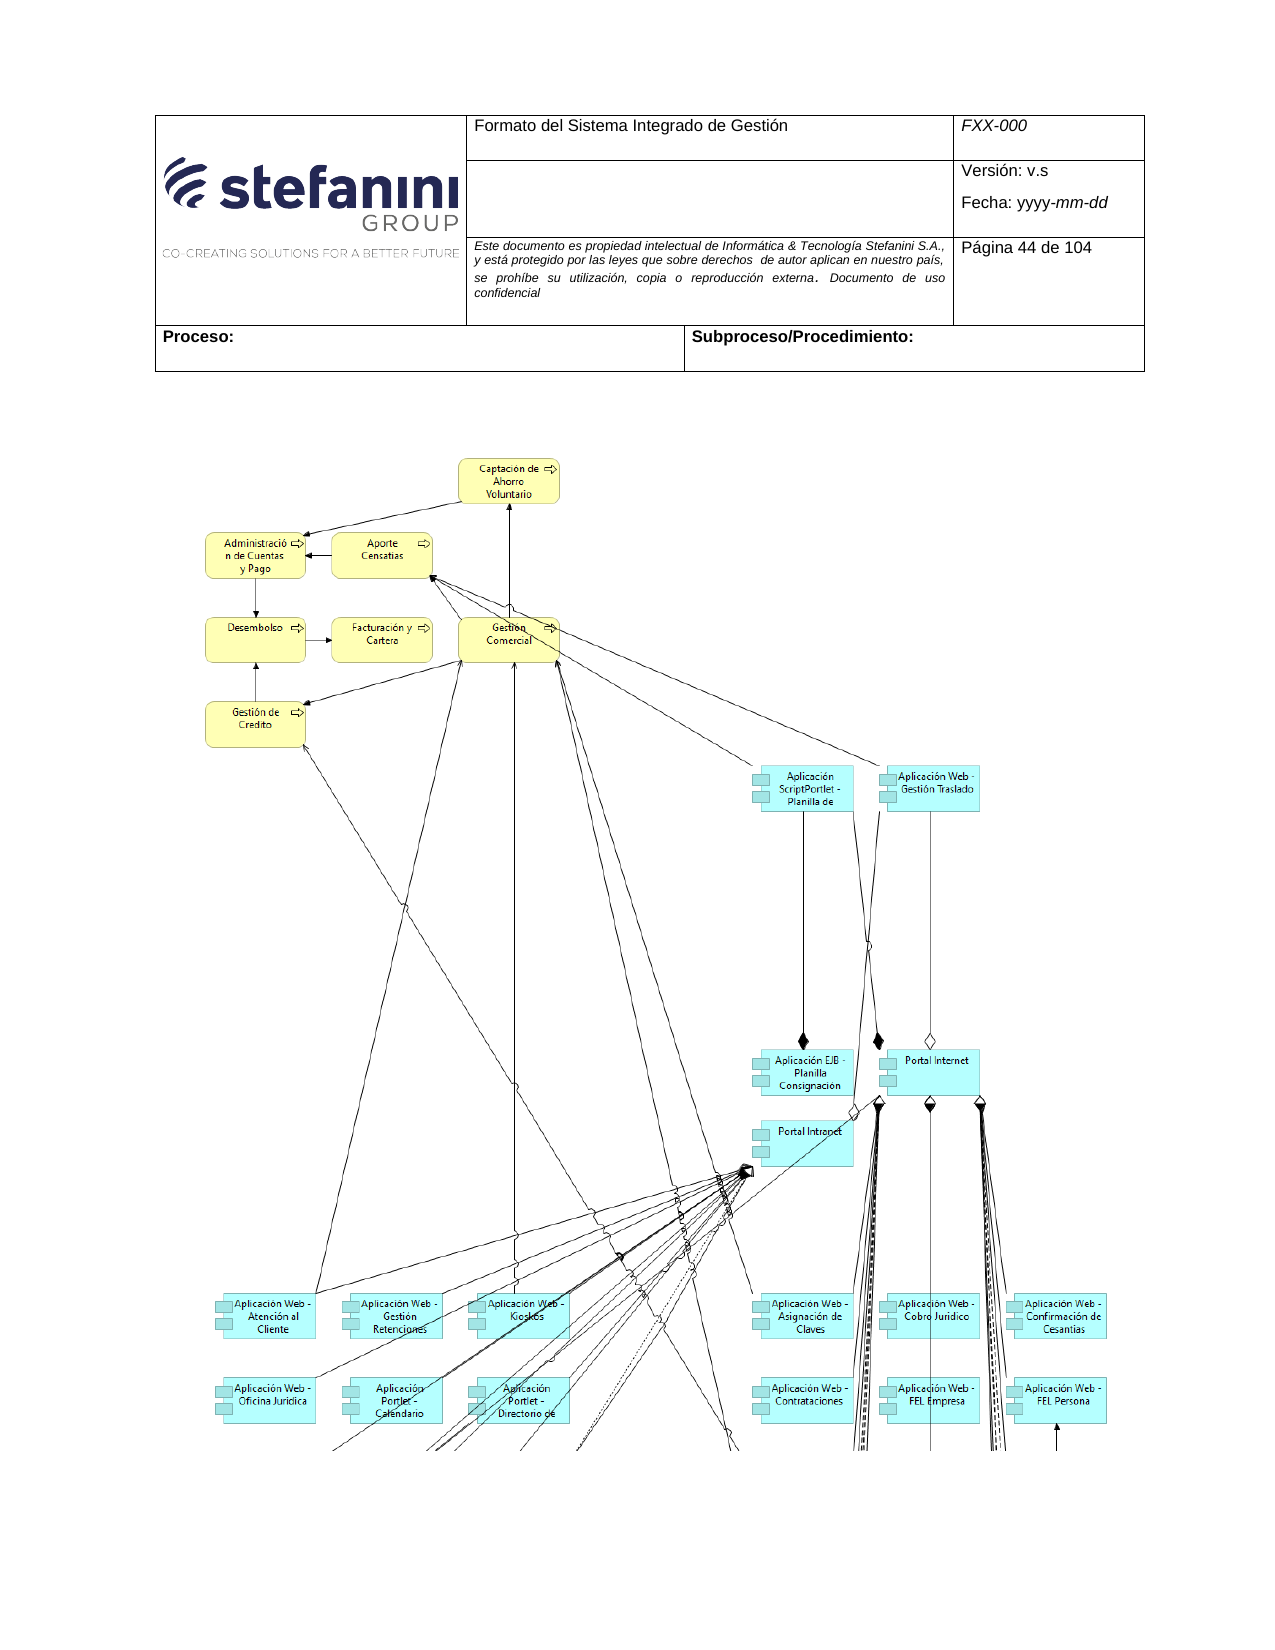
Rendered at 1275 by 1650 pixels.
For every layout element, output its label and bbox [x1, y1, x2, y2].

picture [196, 449, 1115, 1451]
picture [162, 157, 460, 261]
